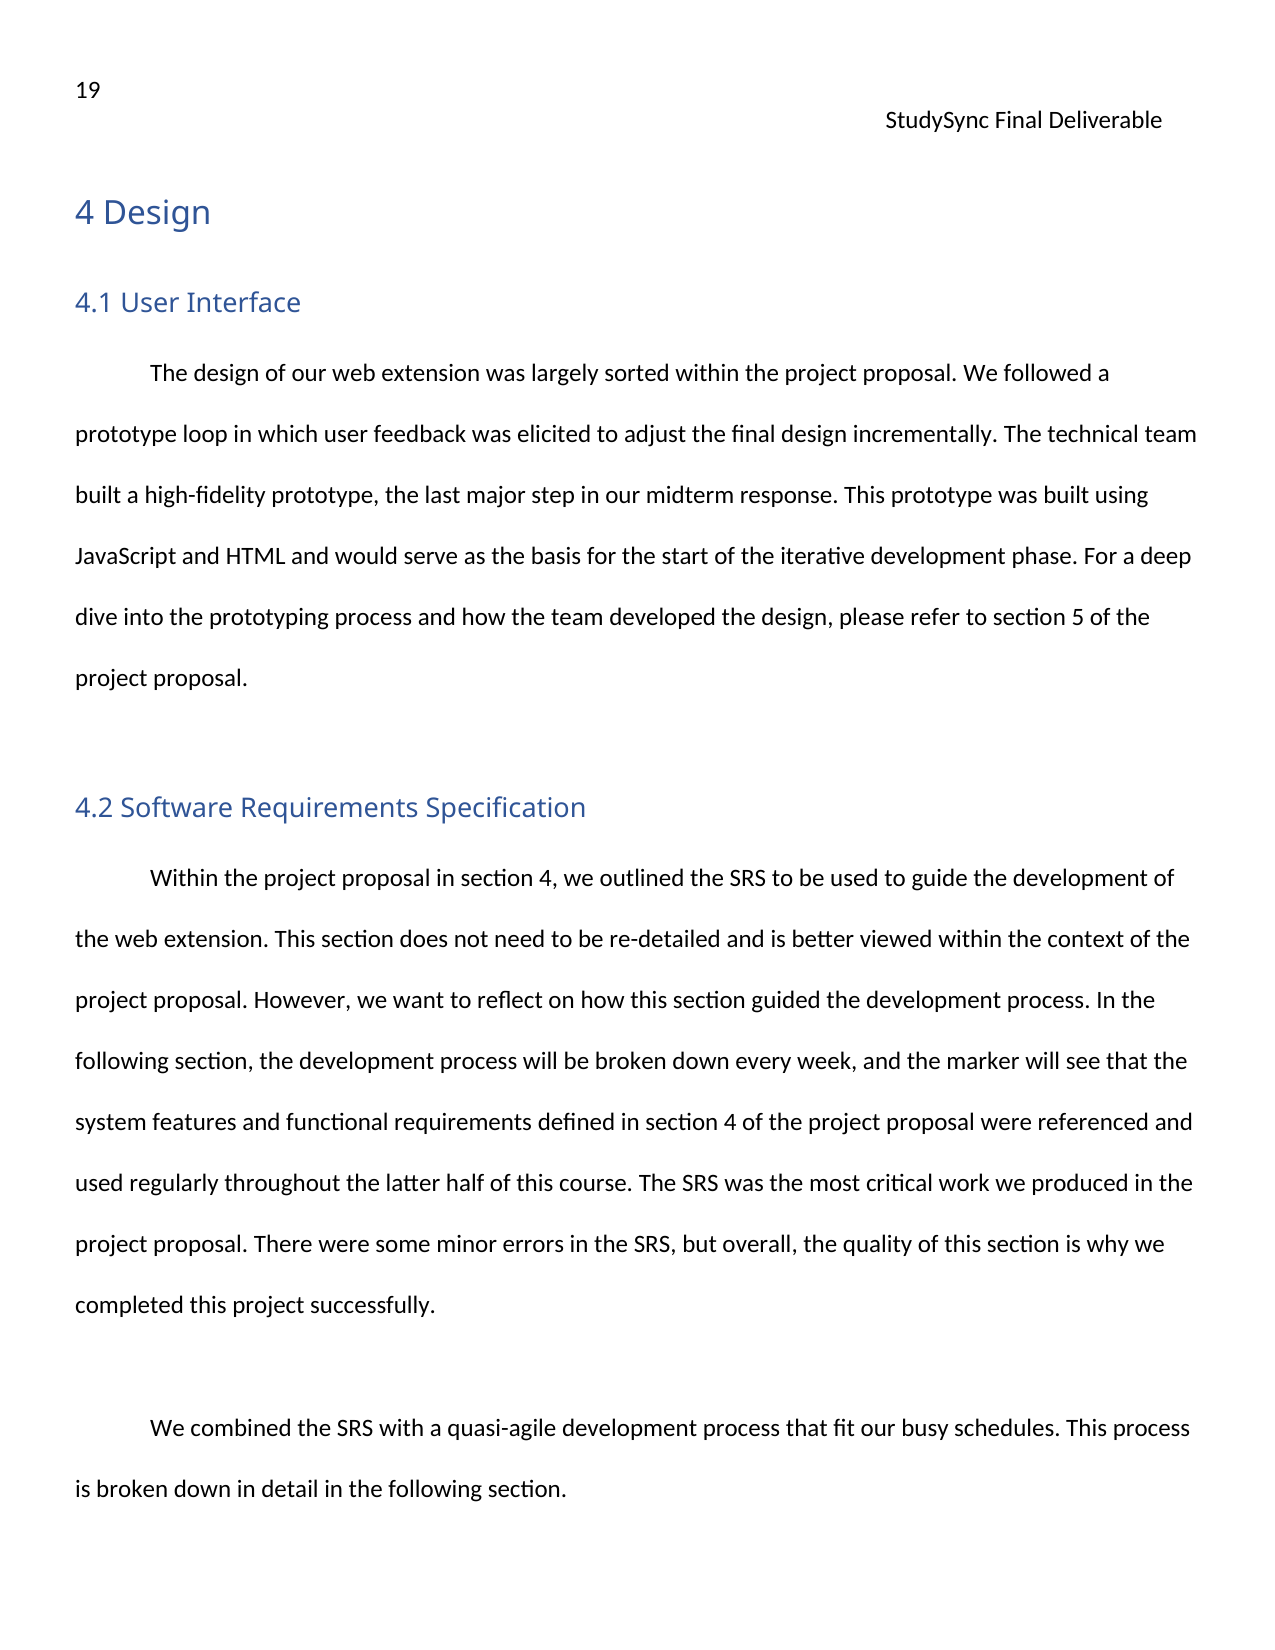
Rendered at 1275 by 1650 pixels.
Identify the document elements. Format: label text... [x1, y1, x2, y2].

subtitle 4 Design [75, 188, 1200, 234]
text We combined the SRS with a quasi-agile development process that fit our busy schedules. This process is broken down in detail in the following section. [75, 1412, 1200, 1503]
text Within the project proposal in section 4, we outlined the SRS to be used to guide the development of the web extension. This section does not need to be re-detailed and is better viewed within the context of the project proposal. However, we want to reflect on how this section guided the development process. In the following section, the development process will be broken down every week, and the marker will see that the system features and functional requirements defined in section 4 of the project proposal were referenced and used regularly throughout the latter half of this course. The SRS was the most critical work we produced in the project proposal. There were some minor errors in the SRS, but overall, the quality of this section is why we completed this project successfully. [75, 862, 1200, 1320]
text The design of our web extension was largely sorted within the project proposal. We followed a prototype loop in which user feedback was elicited to adjust the final design incrementally. The technical team built a high-fidelity prototype, the last major step in our midterm response. This prototype was built using JavaScript and HTML and would serve as the basis for the start of the iterative development phase. For a deep dive into the prototyping process and how the team developed the design, please refer to section 5 of the project proposal. [75, 357, 1200, 693]
subtitle 4.2 Software Requirements Specification [75, 789, 1200, 826]
subtitle 4.1 User Interface [75, 283, 1200, 320]
